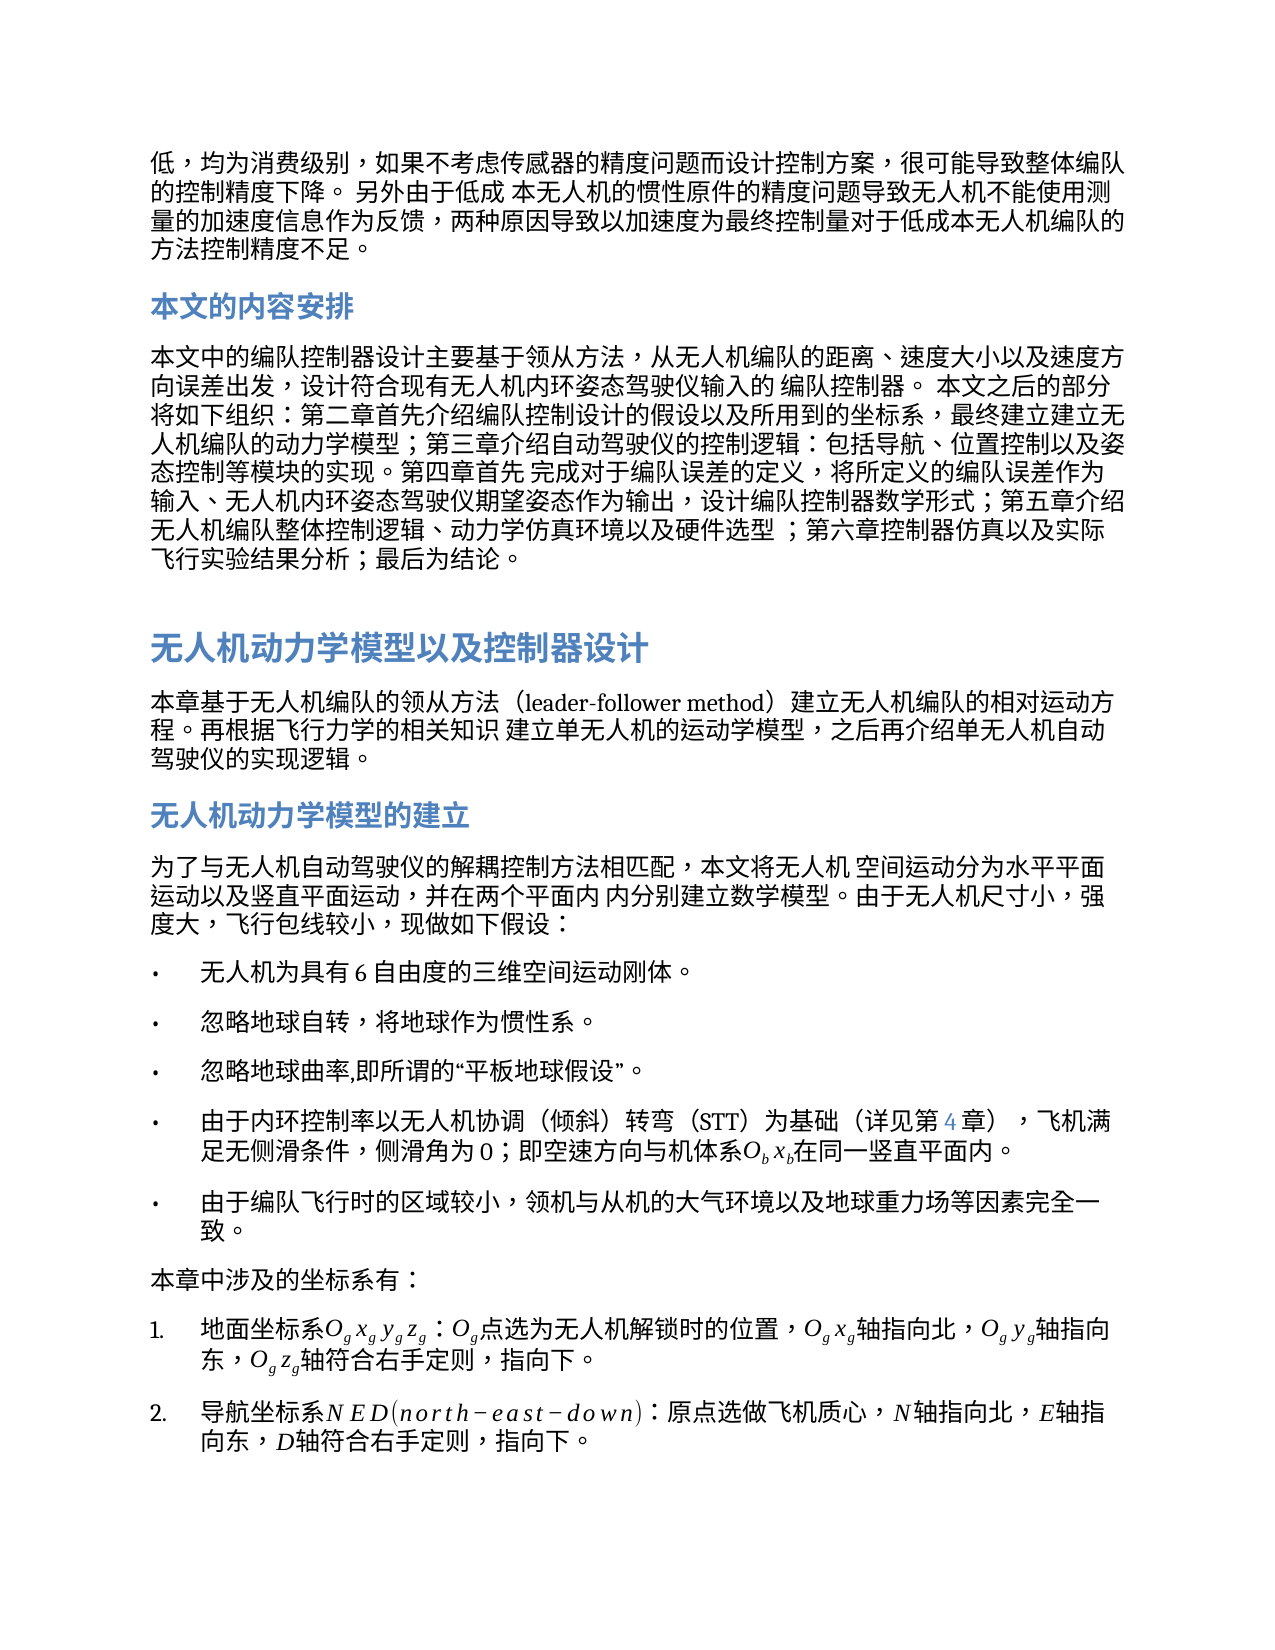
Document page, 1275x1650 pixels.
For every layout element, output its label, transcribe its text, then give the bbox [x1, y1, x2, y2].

list 地面坐标系：点选为无人机解锁时的位置，轴指向北，轴指向东，轴符合右手定则，指向下。 [150, 1314, 1125, 1377]
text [150, 150, 1125, 265]
list 忽略地球自转，将地球作为惯性系。 [150, 1008, 1125, 1037]
list 无人机为具有6自由度的三维空间运动刚体。 [150, 959, 1125, 988]
list 忽略地球曲率,即所谓的“平板地球假设”。 [150, 1058, 1125, 1087]
list 由于内环控制率以无人机协调（倾斜）转弯（STT）为基础（详见第4章），飞机满足无侧滑条件，侧滑角为0；即空速方向与机体系在同一竖直平面内。 [150, 1108, 1125, 1168]
text 为了与无人机自动驾驶仪的解耦控制方法相匹配，本文将无人机 空间运动分为水平平面运动以及竖直平面运动，并在两个平面内 内分别建立数学模型。由于无人机尺寸小，强度大，飞行包线较小，现做如下假设： [150, 854, 1125, 940]
text 本章基于无人机编队的领从方法（leader-follower method）建立无人机编队的相对运动方程。再根据飞行力学的相关知识 建立单无人机的运动学模型，之后再介绍单无人机自动驾驶仪的实现逻辑。 [150, 688, 1125, 775]
text 本文中的编队控制器设计主要基于领从方法，从无人机编队的距离、速度大小以及速度方向误差出发，设计符合现有无人机内环姿态驾驶仪输入的 编队控制器。 本文之后的部分将如下组织：第二章首先介绍编队控制设计的假设以及所用到的坐标系，最终建立建立无人机编队的动力学模型；第三章介绍自动驾驶仪的控制逻辑：包括导航、位置控制以及姿态控制等模块的实现。第四章首先 完成对于编队误差的定义，将所定义的编队误差作为输入、无人机内环姿态驾驶仪期望姿态作为输出，设计编队控制器数学形式；第五章介绍 无人机编队整体控制逻辑、动力学仿真环境以及硬件选型 ；第六章控制器仿真以及实际飞行实验结果分析；最后为结论。 [150, 344, 1125, 574]
list 导航坐标系：原点选做飞机质心，轴指向北，轴指向东，轴符合右手定则，指向下。 [150, 1398, 1125, 1457]
subtitle 无人机动力学模型的建立 [150, 796, 1125, 835]
subtitle 本文的内容安排 [150, 286, 1125, 326]
list 由于编队飞行时的区域较小，领机与从机的大气环境以及地球重力场等因素完全一致。 [150, 1189, 1125, 1246]
text 本章中涉及的坐标系有： [150, 1267, 1125, 1296]
subtitle 无人机动力学模型以及控制器设计 [150, 624, 1125, 670]
